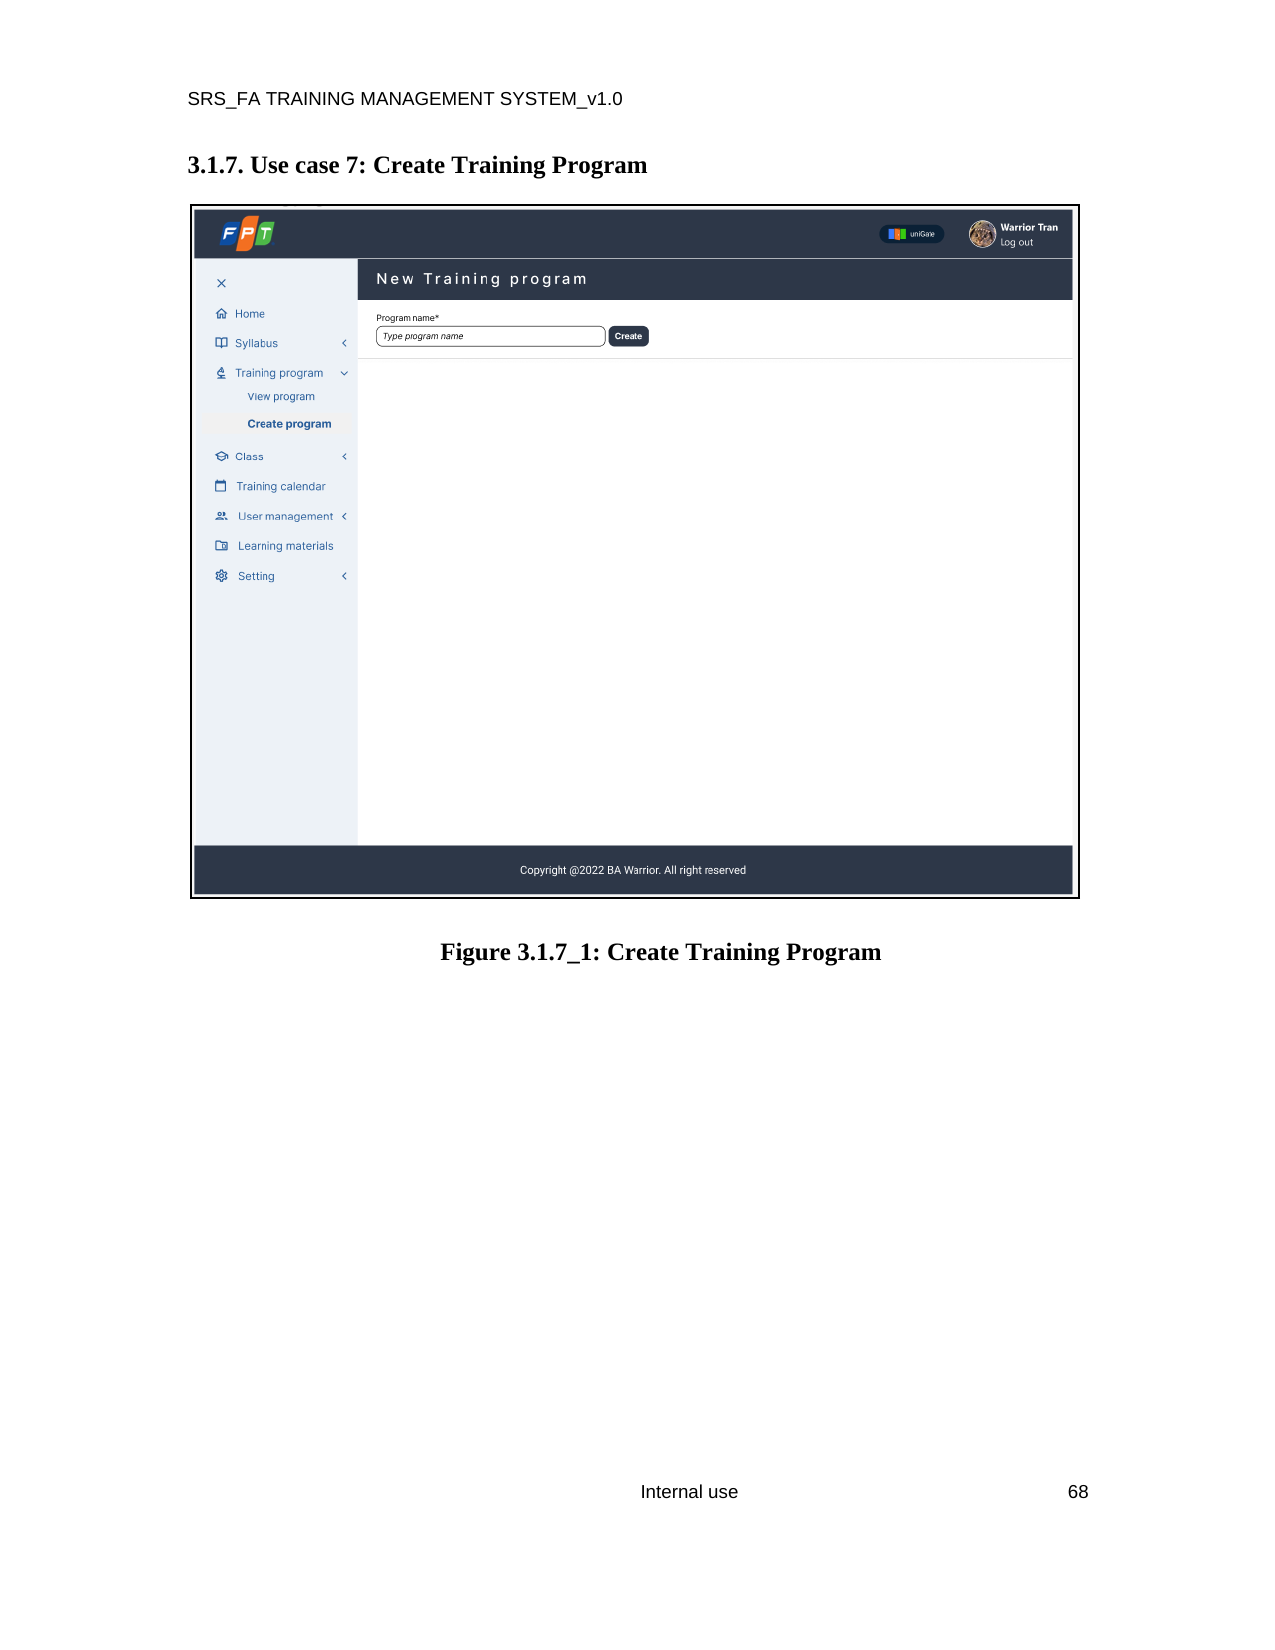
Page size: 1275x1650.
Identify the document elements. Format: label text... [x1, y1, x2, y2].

picture [192, 206, 1078, 897]
subtitle Figure 3.1.7_1: Create Training Program [244, 937, 1078, 966]
subtitle 3.1.7. Use case 7: Create Training Program [187, 150, 1078, 179]
